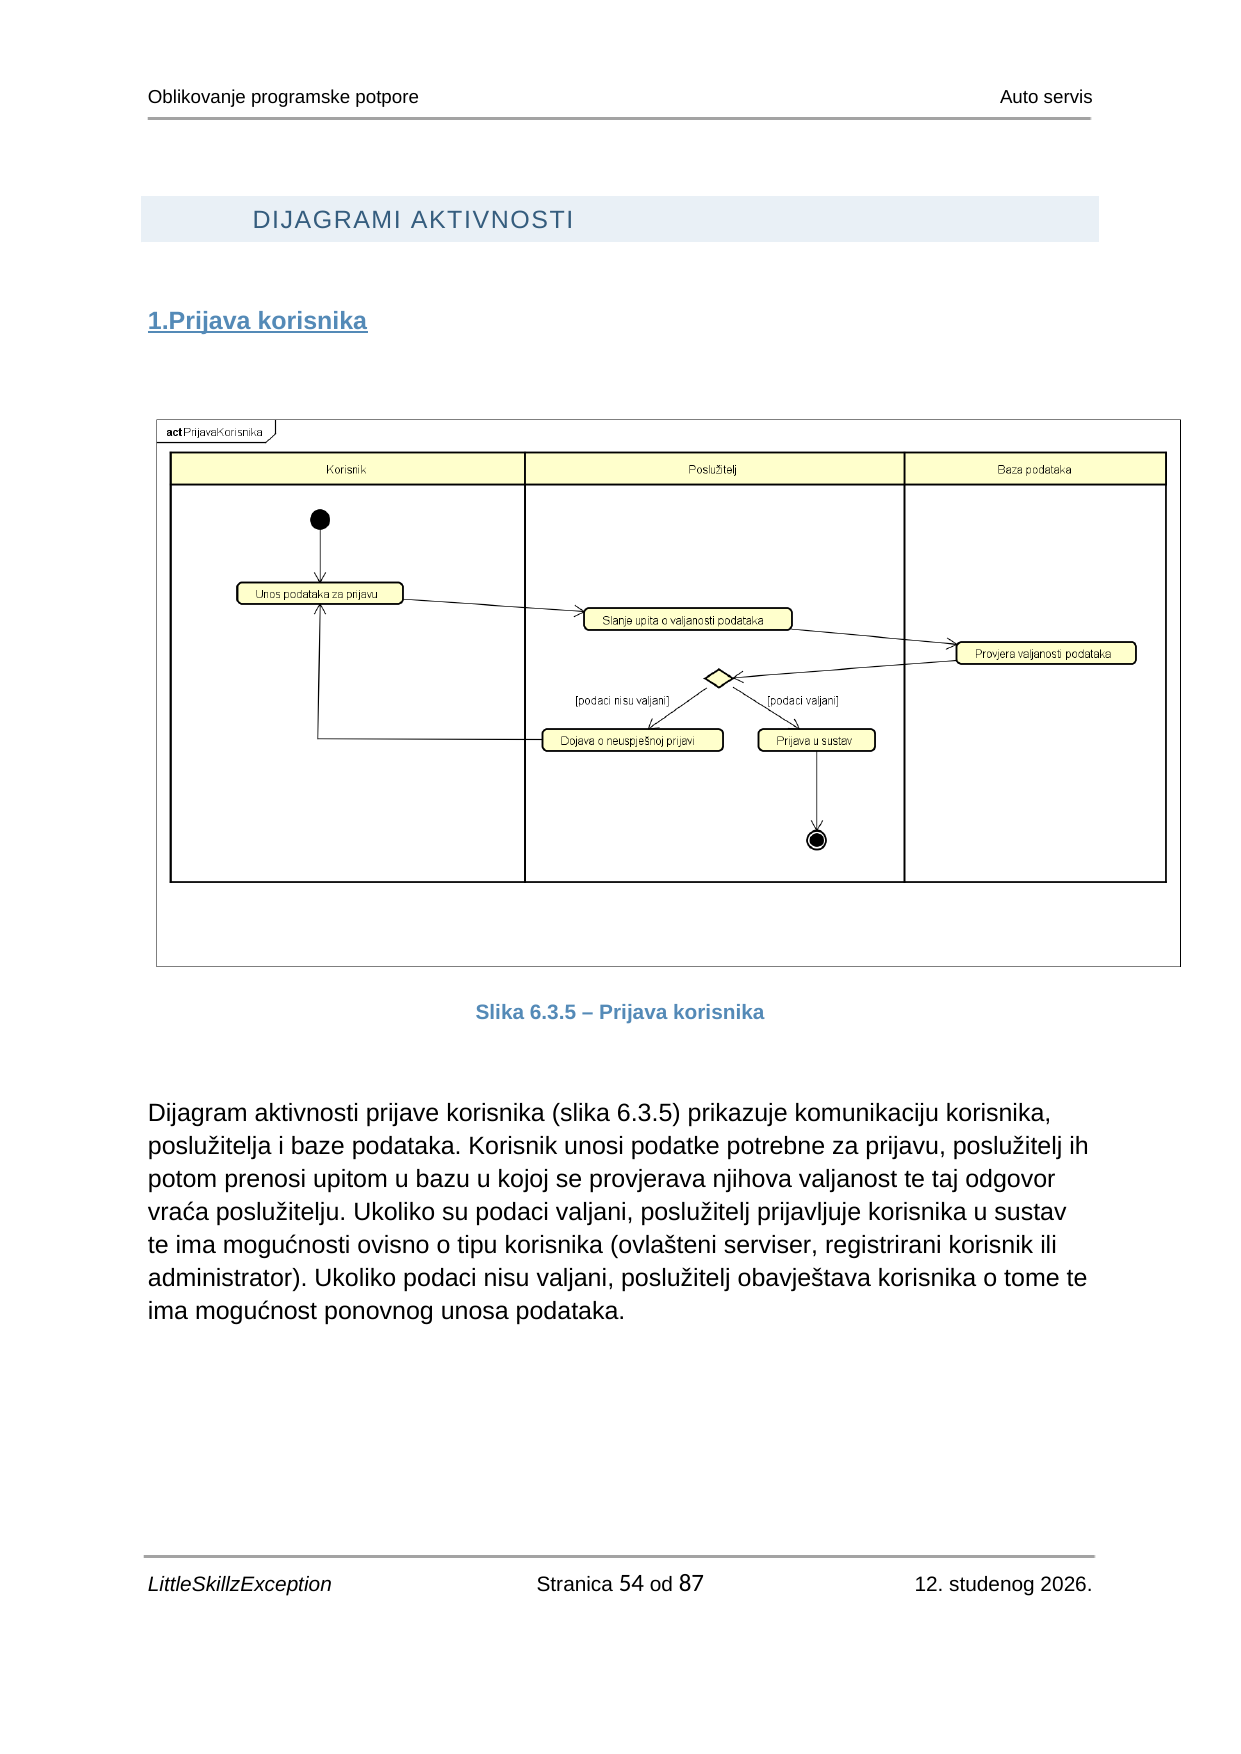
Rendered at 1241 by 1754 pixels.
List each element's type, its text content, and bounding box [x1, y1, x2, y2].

text Dijagram aktivnosti prijave korisnika (slika 6.3.5) prikazuje komunikaciju korisnika, poslužitelja i baze podataka. Korisnik unosi podatke potrebne za prijavu, poslužitelj ih potom prenosi upitom u bazu u kojoj se provjerava njihova valjanost te taj odgovor vraća poslužitelju. Ukoliko su podaci valjani, poslužitelj prijavljuje korisnika u sustav te ima mogućnosti ovisno o tipu korisnika (ovlašteni serviser, registrirani korisnik ili administrator). Ukoliko podaci nisu valjani, poslužitelj obavještava korisnika o tome te ima mogućnost ponovnog unosa podataka. [148, 1098, 1093, 1325]
picture [147, 410, 1188, 976]
text 1.Prijava korisnika [148, 306, 1093, 335]
subtitle DIJAGRAMi aktivnosti [148, 202, 1093, 236]
text Slika 6.3.5 – Prijava korisnika [148, 1000, 1093, 1024]
